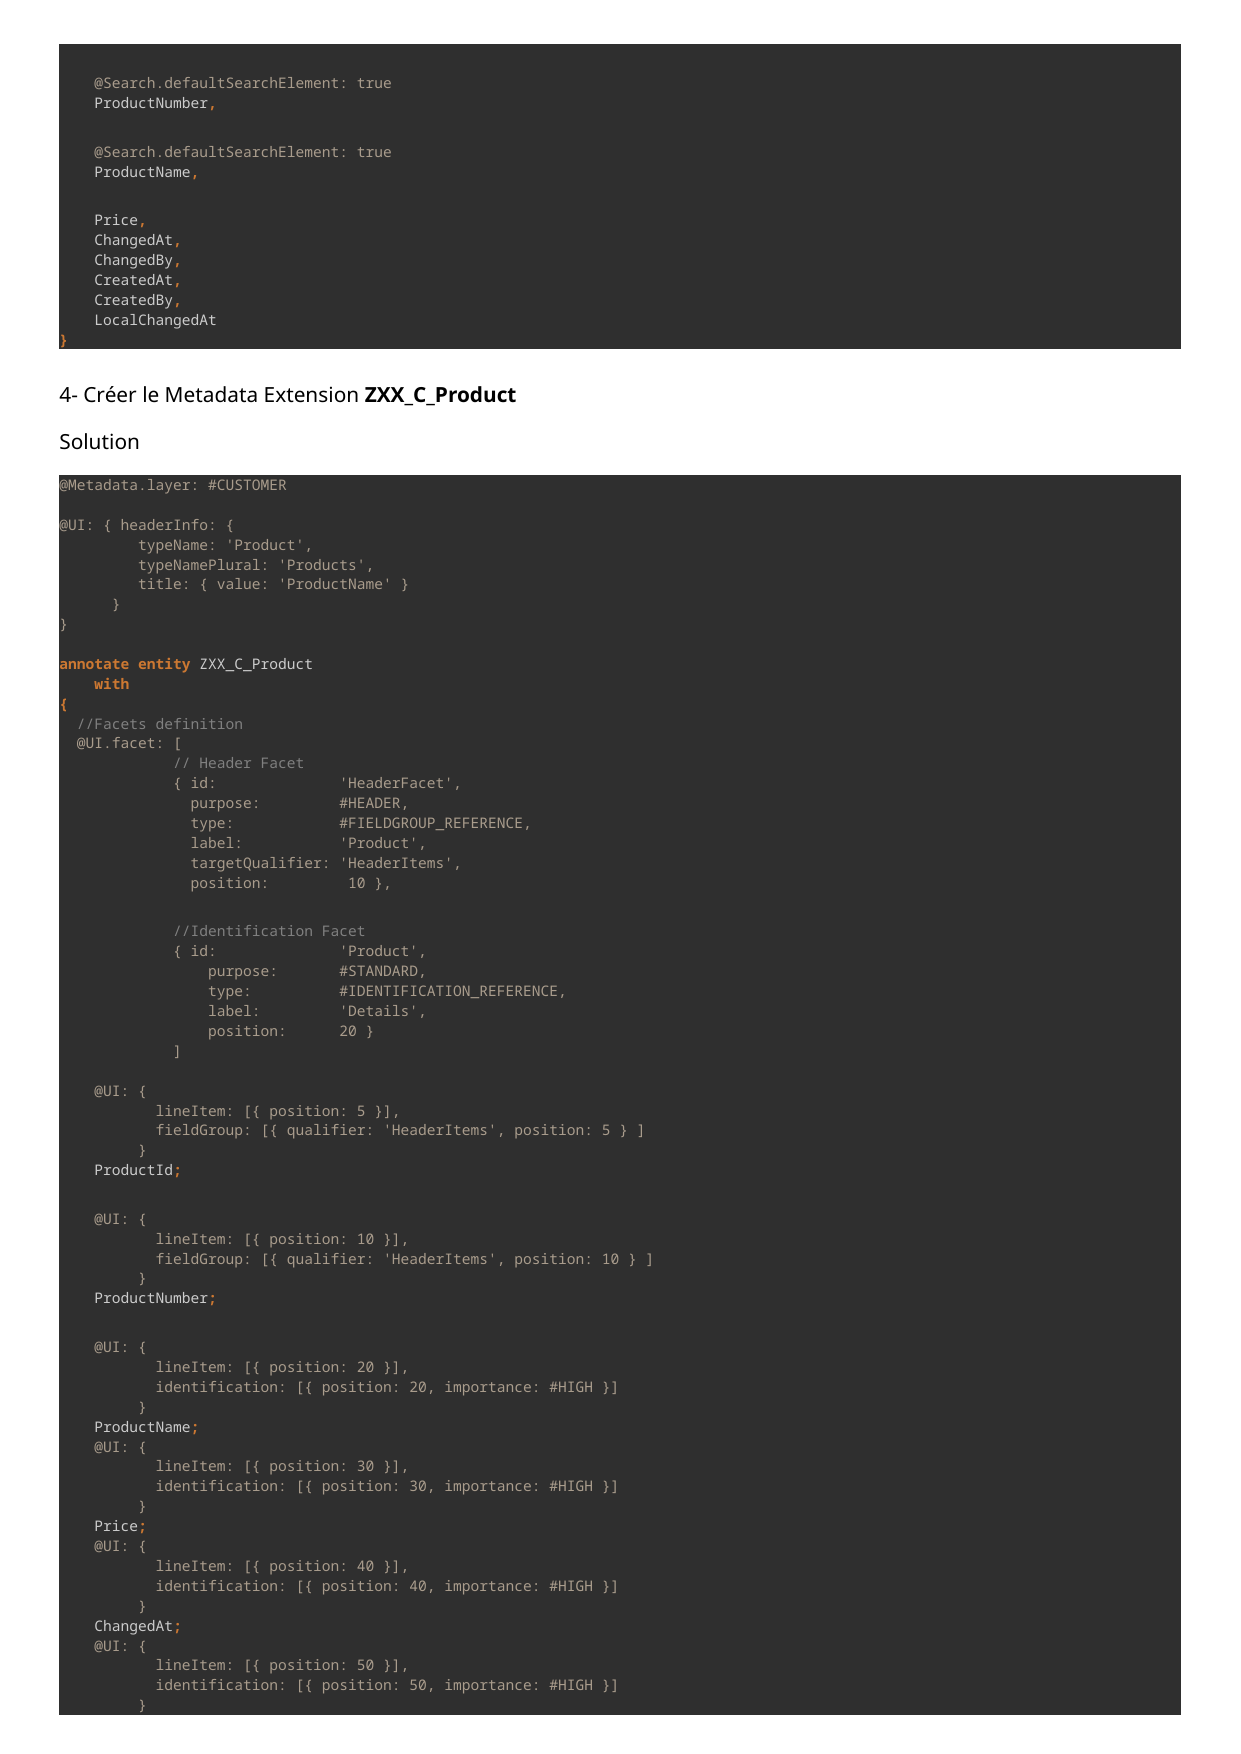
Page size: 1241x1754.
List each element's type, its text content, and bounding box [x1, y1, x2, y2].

text ProductNumber; [59, 1288, 1181, 1308]
text label: 'Details', [59, 1001, 1181, 1021]
text @UI.facet: [ [59, 733, 1181, 753]
text Price; [59, 1516, 1181, 1536]
text lineItem: [{ position: 40 }], [59, 1556, 1181, 1576]
text } [59, 614, 1181, 634]
text with [59, 674, 1181, 693]
text //Identification Facet [59, 921, 1181, 941]
text { id: 'HeaderFacet', [59, 773, 1181, 793]
text CreatedBy, [59, 290, 1181, 310]
text 4- Créer le Metadata Extension ZXX_C_Product [59, 349, 1181, 408]
text { [59, 693, 1181, 713]
text CreatedAt, [59, 270, 1181, 290]
text Price, [59, 210, 1181, 230]
text fieldGroup: [{ qualifier: 'HeaderItems', position: 5 } ] [59, 1120, 1181, 1140]
text ProductName; [59, 1416, 1181, 1436]
text ChangedAt, [59, 230, 1181, 250]
text { id: 'Product', [59, 941, 1181, 961]
text ChangedBy, [59, 250, 1181, 270]
text @UI: { [59, 1337, 1181, 1357]
text } [59, 329, 1181, 349]
text lineItem: [{ position: 10 }], [59, 1228, 1181, 1248]
text @Metadata.layer: #CUSTOMER [59, 475, 1181, 494]
text ] [59, 1041, 1181, 1061]
text //Facets definition [59, 713, 1181, 733]
text targetQualifier: 'HeaderItems', [59, 853, 1181, 873]
text LocalChangedAt [59, 310, 1181, 329]
text } [59, 1397, 1181, 1416]
text } [59, 1496, 1181, 1516]
text @UI: { [59, 1209, 1181, 1228]
text lineItem: [{ position: 50 }], [59, 1655, 1181, 1675]
text // Header Facet [59, 753, 1181, 773]
text type: #IDENTIFICATION_REFERENCE, [59, 981, 1181, 1001]
text annotate entity ZXX_C_Product [59, 654, 1181, 674]
text label: 'Product', [59, 833, 1181, 853]
text position: 20 } [59, 1021, 1181, 1041]
text purpose: #HEADER, [59, 793, 1181, 813]
text fieldGroup: [{ qualifier: 'HeaderItems', position: 10 } ] [59, 1248, 1181, 1268]
text } [59, 1268, 1181, 1288]
text } [59, 1140, 1181, 1160]
text identification: [{ position: 20, importance: #HIGH }] [59, 1377, 1181, 1397]
text Solution [59, 427, 1181, 456]
text lineItem: [{ position: 5 }], [59, 1100, 1181, 1120]
text typeName: 'Product', [59, 534, 1181, 554]
text identification: [{ position: 30, importance: #HIGH }] [59, 1476, 1181, 1496]
text ChangedAt; [59, 1615, 1181, 1635]
text } [59, 1596, 1181, 1615]
text lineItem: [{ position: 20 }], [59, 1357, 1181, 1377]
text ProductNumber, [59, 93, 1181, 113]
text } [59, 1695, 1181, 1715]
text @UI: { [59, 1635, 1181, 1655]
text typeNamePlural: 'Products', [59, 554, 1181, 574]
text } [59, 594, 1181, 614]
text @Search.defaultSearchElement: true [59, 142, 1181, 162]
text @UI: { [59, 1080, 1181, 1100]
text @Search.defaultSearchElement: true [59, 73, 1181, 93]
text type: #FIELDGROUP_REFERENCE, [59, 813, 1181, 833]
text identification: [{ position: 50, importance: #HIGH }] [59, 1675, 1181, 1695]
text purpose: #STANDARD, [59, 961, 1181, 981]
text lineItem: [{ position: 30 }], [59, 1456, 1181, 1476]
text ProductName, [59, 162, 1181, 181]
text position: 10 }, [59, 873, 1181, 892]
text identification: [{ position: 40, importance: #HIGH }] [59, 1576, 1181, 1596]
text ProductId; [59, 1160, 1181, 1180]
text @UI: { headerInfo: { [59, 514, 1181, 534]
text title: { value: 'ProductName' } [59, 574, 1181, 594]
text @UI: { [59, 1536, 1181, 1556]
text @UI: { [59, 1436, 1181, 1456]
